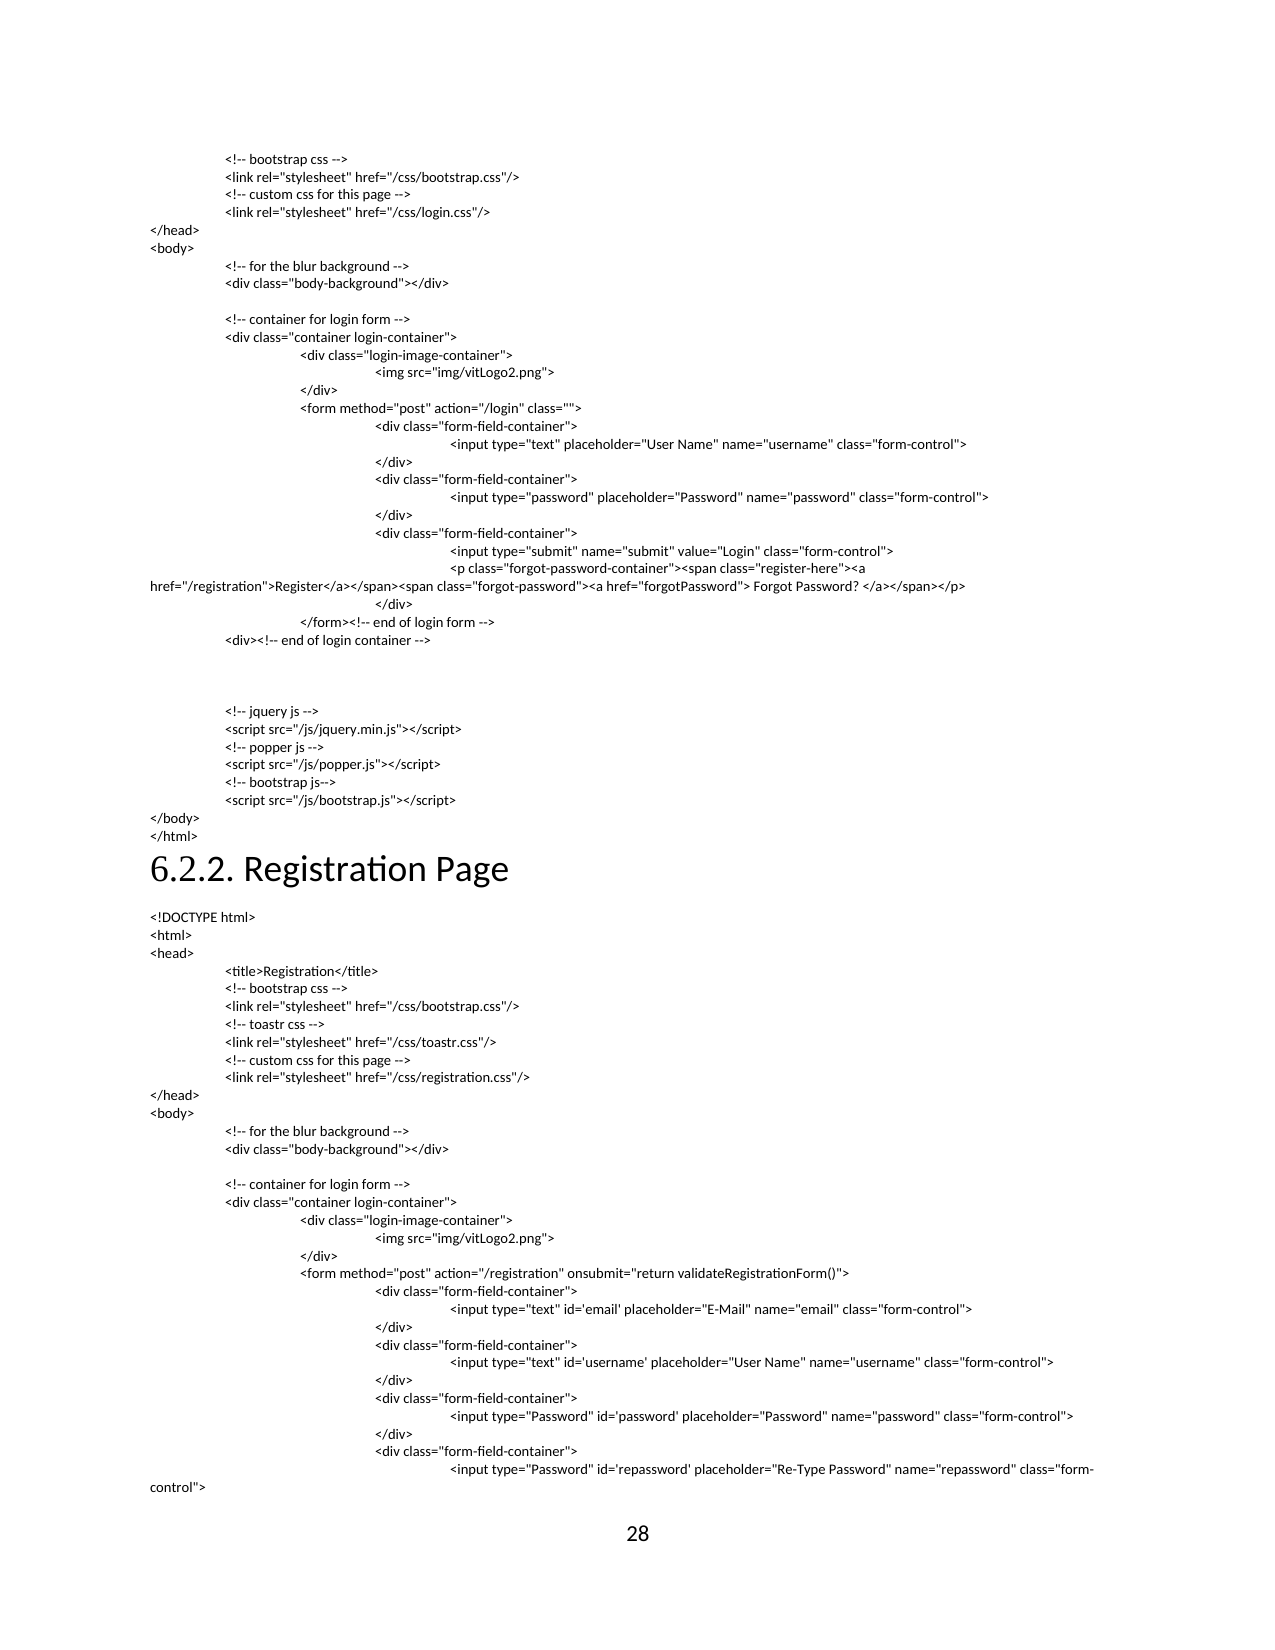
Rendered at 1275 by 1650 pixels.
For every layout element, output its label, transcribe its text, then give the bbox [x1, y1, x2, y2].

text <!-- for the blur background --> [150, 1122, 1125, 1140]
text <input type="Password" id='password' placeholder="Password" name="password" class="form-control"> [150, 1407, 1125, 1425]
text <!-- bootstrap css --> [150, 979, 1125, 997]
text <!-- for the blur background --> [150, 257, 1125, 275]
text </div> [150, 506, 1125, 524]
text <div class="body-background"></div> [150, 275, 1125, 292]
text <div class="form-field-container"> [150, 524, 1125, 542]
text <div class="body-background"></div> [150, 1140, 1125, 1158]
text </div> [150, 1371, 1125, 1389]
text <script src="/js/jquery.min.js"></script> [150, 720, 1125, 738]
text <div class="form-field-container"> [150, 1282, 1125, 1300]
text <!-- bootstrap js--> [150, 773, 1125, 791]
text <link rel="stylesheet" href="/css/registration.css"/> [150, 1069, 1125, 1086]
text <!-- popper js --> [150, 738, 1125, 756]
text </head> [150, 221, 1125, 239]
text <input type="submit" name="submit" value="Login" class="form-control"> [150, 542, 1125, 560]
text <div class="form-field-container"> [150, 1389, 1125, 1407]
text <div class="login-image-container"> [150, 1211, 1125, 1229]
text </div> [150, 382, 1125, 399]
text <input type="text" placeholder="User Name" name="username" class="form-control"> [150, 435, 1125, 453]
text <!-- jquery js --> [150, 702, 1125, 720]
text <script src="/js/bootstrap.js"></script> [150, 791, 1125, 809]
text <div class="form-field-container"> [150, 1336, 1125, 1354]
text <div class="form-field-container"> [150, 417, 1125, 435]
text <!-- custom css for this page --> [150, 1051, 1125, 1069]
text <div class="form-field-container"> [150, 1443, 1125, 1461]
text <body> [150, 1104, 1125, 1122]
text <title>Registration</title> [150, 962, 1125, 979]
text </div> [150, 453, 1125, 471]
text <input type="Password" id='repassword' placeholder="Re-Type Password" name="repassword" class="form-control"> [150, 1461, 1125, 1496]
text <link rel="stylesheet" href="/css/login.css"/> [150, 203, 1125, 221]
text <!DOCTYPE html> [150, 908, 1125, 926]
text <div><!-- end of login container --> [150, 631, 1125, 649]
text <div class="container login-container"> [150, 1193, 1125, 1211]
text </form><!-- end of login form --> [150, 613, 1125, 631]
text </body> [150, 809, 1125, 827]
text <head> [150, 944, 1125, 962]
text <link rel="stylesheet" href="/css/toastr.css"/> [150, 1033, 1125, 1051]
text <div class="container login-container"> [150, 328, 1125, 346]
text <body> [150, 239, 1125, 257]
text </div> [150, 1247, 1125, 1264]
text <form method="post" action="/login" class=""> [150, 399, 1125, 417]
text <!-- container for login form --> [150, 310, 1125, 328]
text <form method="post" action="/registration" onsubmit="return validateRegistrationForm()"> [150, 1264, 1125, 1282]
text <img src="img/vitLogo2.png"> [150, 364, 1125, 382]
text </div> [150, 595, 1125, 613]
text <link rel="stylesheet" href="/css/bootstrap.css"/> [150, 997, 1125, 1015]
text <input type="password" placeholder="Password" name="password" class="form-control"> [150, 488, 1125, 506]
text <script src="/js/popper.js"></script> [150, 756, 1125, 773]
text <!-- custom css for this page --> [150, 186, 1125, 203]
text <html> [150, 926, 1125, 944]
text <div class="login-image-container"> [150, 346, 1125, 364]
text <!-- container for login form --> [150, 1176, 1125, 1193]
text </html> [150, 827, 1125, 845]
text <div class="form-field-container"> [150, 471, 1125, 488]
text <img src="img/vitLogo2.png"> [150, 1229, 1125, 1247]
text <p class="forgot-password-container"><span class="register-here"><a href="/registration">Register</a></span><span class="forgot-password"><a href="forgotPassword"> Forgot Password? </a></span></p> [150, 560, 1125, 595]
text <input type="text" id='email' placeholder="E-Mail" name="email" class="form-control"> [150, 1300, 1125, 1318]
text <!-- bootstrap css --> [150, 150, 1125, 168]
text <input type="text" id='username' placeholder="User Name" name="username" class="form-control"> [150, 1354, 1125, 1371]
text </div> [150, 1425, 1125, 1443]
text </div> [150, 1318, 1125, 1336]
text 6.2.2. Registration Page [150, 845, 1125, 891]
text <!-- toastr css --> [150, 1015, 1125, 1033]
text </head> [150, 1086, 1125, 1104]
text <link rel="stylesheet" href="/css/bootstrap.css"/> [150, 168, 1125, 186]
